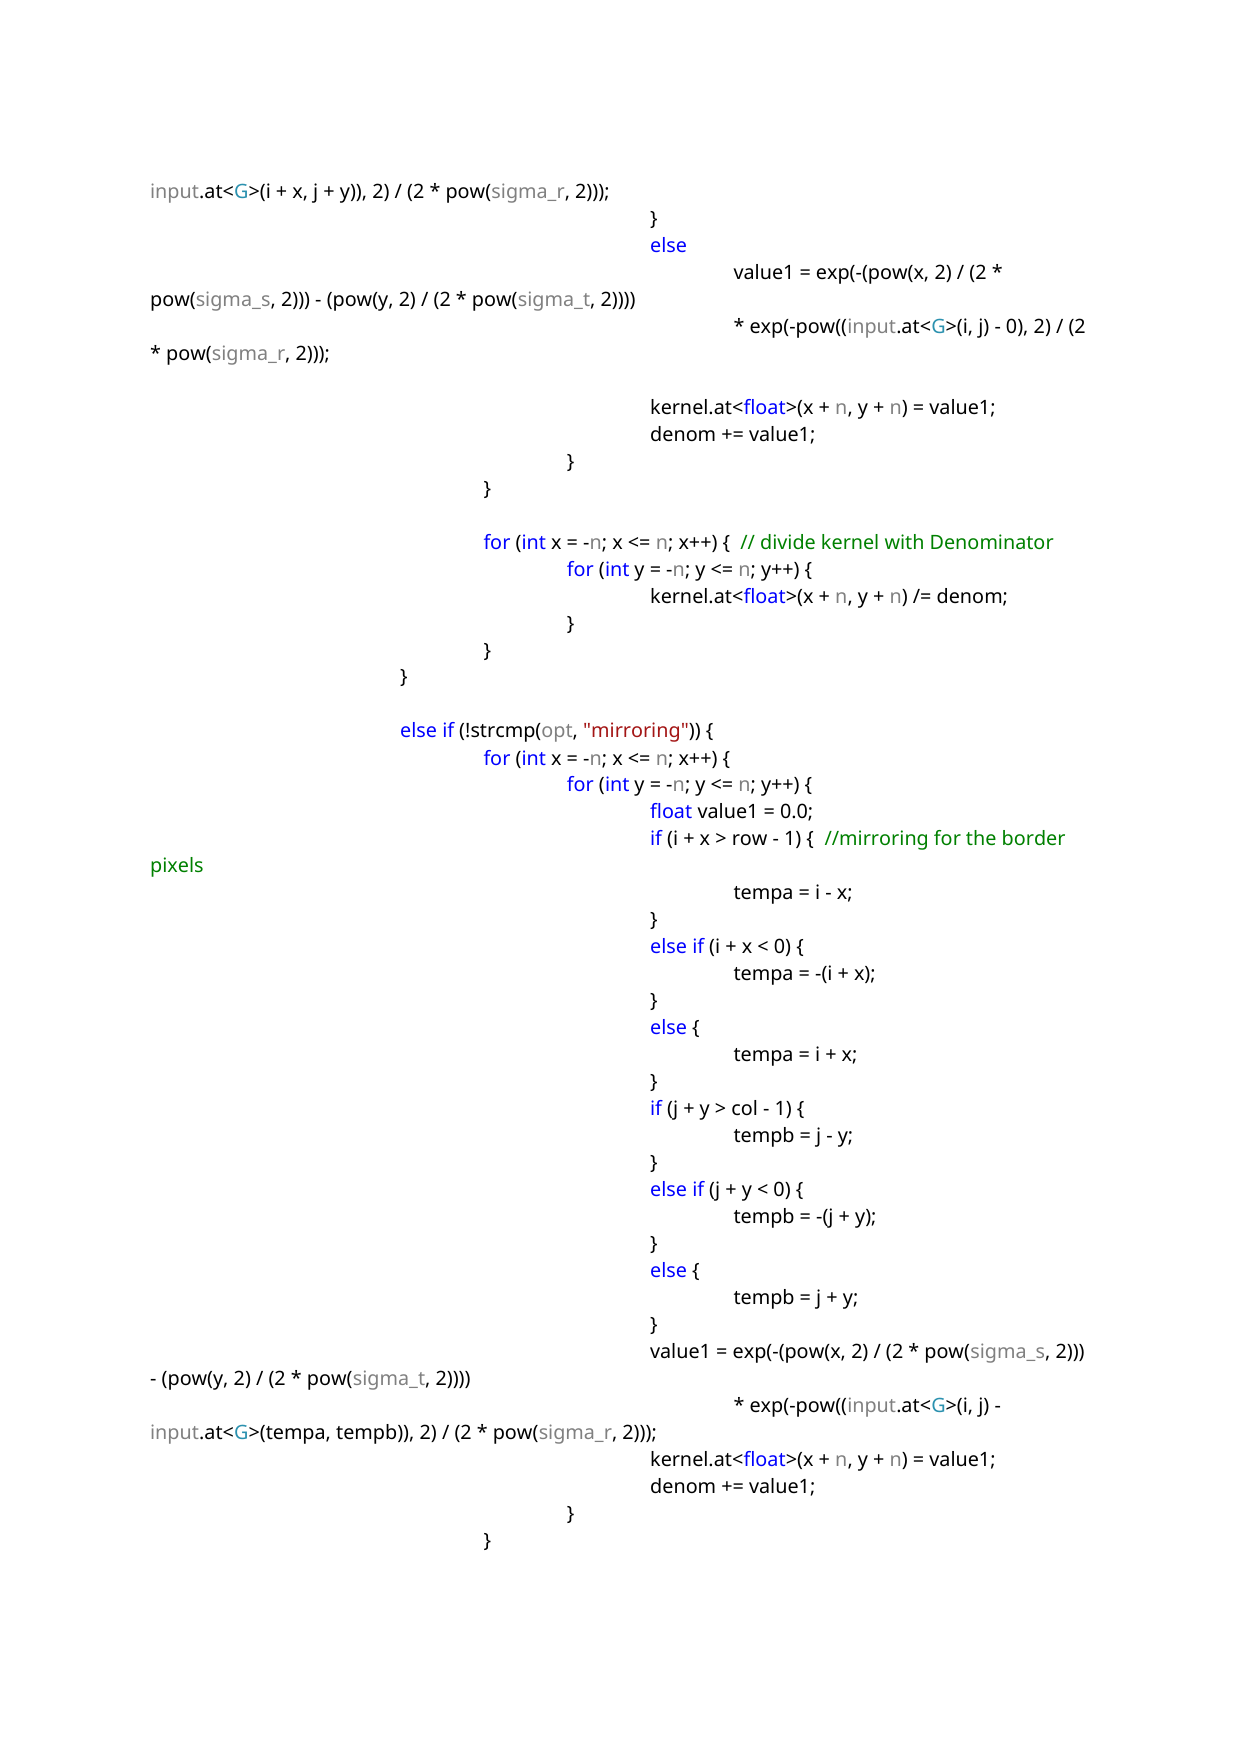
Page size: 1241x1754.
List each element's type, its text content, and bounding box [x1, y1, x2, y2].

text if (i + x > row - 1) { //mirroring for the border pixels [150, 825, 1090, 879]
text } [150, 609, 1090, 636]
text tempa = i + x; [150, 1041, 1090, 1067]
text for (int y = -n; y <= n; y++) { [150, 555, 1090, 582]
text } [150, 1526, 1090, 1553]
text denom += value1; [150, 420, 1090, 447]
text tempb = j - y; [150, 1121, 1090, 1148]
text * exp(-pow((input.at<G>(i, j) - 0), 2) / (2 * pow(sigma_r, 2))); [150, 312, 1090, 366]
text } [150, 204, 1090, 231]
text } [150, 1229, 1090, 1256]
text * exp(-pow((input.at<G>(i, j) - input.at<G>(tempa, tempb)), 2) / (2 * pow(sigma_r, 2))); [150, 1391, 1090, 1445]
text if (j + y > col - 1) { [150, 1094, 1090, 1121]
text else { [150, 1256, 1090, 1283]
text else { [150, 1013, 1090, 1041]
text } [150, 663, 1090, 690]
text kernel.at<float>(x + n, y + n) = value1; [150, 1445, 1090, 1472]
text kernel.at<float>(x + n, y + n) /= denom; [150, 582, 1090, 609]
text float value1 = 0.0; [150, 798, 1090, 825]
text denom += value1; [150, 1472, 1090, 1499]
text kernel.at<float>(x + n, y + n) = value1; [150, 393, 1090, 420]
text for (int y = -n; y <= n; y++) { [150, 771, 1090, 798]
text } [150, 636, 1090, 663]
text } [150, 1310, 1090, 1337]
text } [150, 987, 1090, 1013]
text } [150, 906, 1090, 933]
text else if (i + x < 0) { [150, 933, 1090, 959]
text for (int x = -n; x <= n; x++) { [150, 744, 1090, 771]
text tempa = i - x; [150, 879, 1090, 906]
text } [150, 447, 1090, 474]
text tempa = -(i + x); [150, 959, 1090, 987]
text value1 = exp(-(pow(x, 2) / (2 * pow(sigma_s, 2))) - (pow(y, 2) / (2 * pow(sigma_t, 2)))) [150, 1337, 1090, 1391]
text tempb = j + y; [150, 1283, 1090, 1310]
text for (int x = -n; x <= n; x++) { // divide kernel with Denominator [150, 528, 1090, 555]
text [150, 258, 1090, 312]
text else if (!strcmp(opt, "mirroring")) { [150, 717, 1090, 744]
text } [150, 1067, 1090, 1094]
text } [150, 474, 1090, 501]
text } [150, 1499, 1090, 1526]
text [150, 177, 1090, 204]
text else [150, 231, 1090, 258]
text } [150, 1148, 1090, 1175]
text else if (j + y < 0) { [150, 1175, 1090, 1202]
text tempb = -(j + y); [150, 1202, 1090, 1229]
